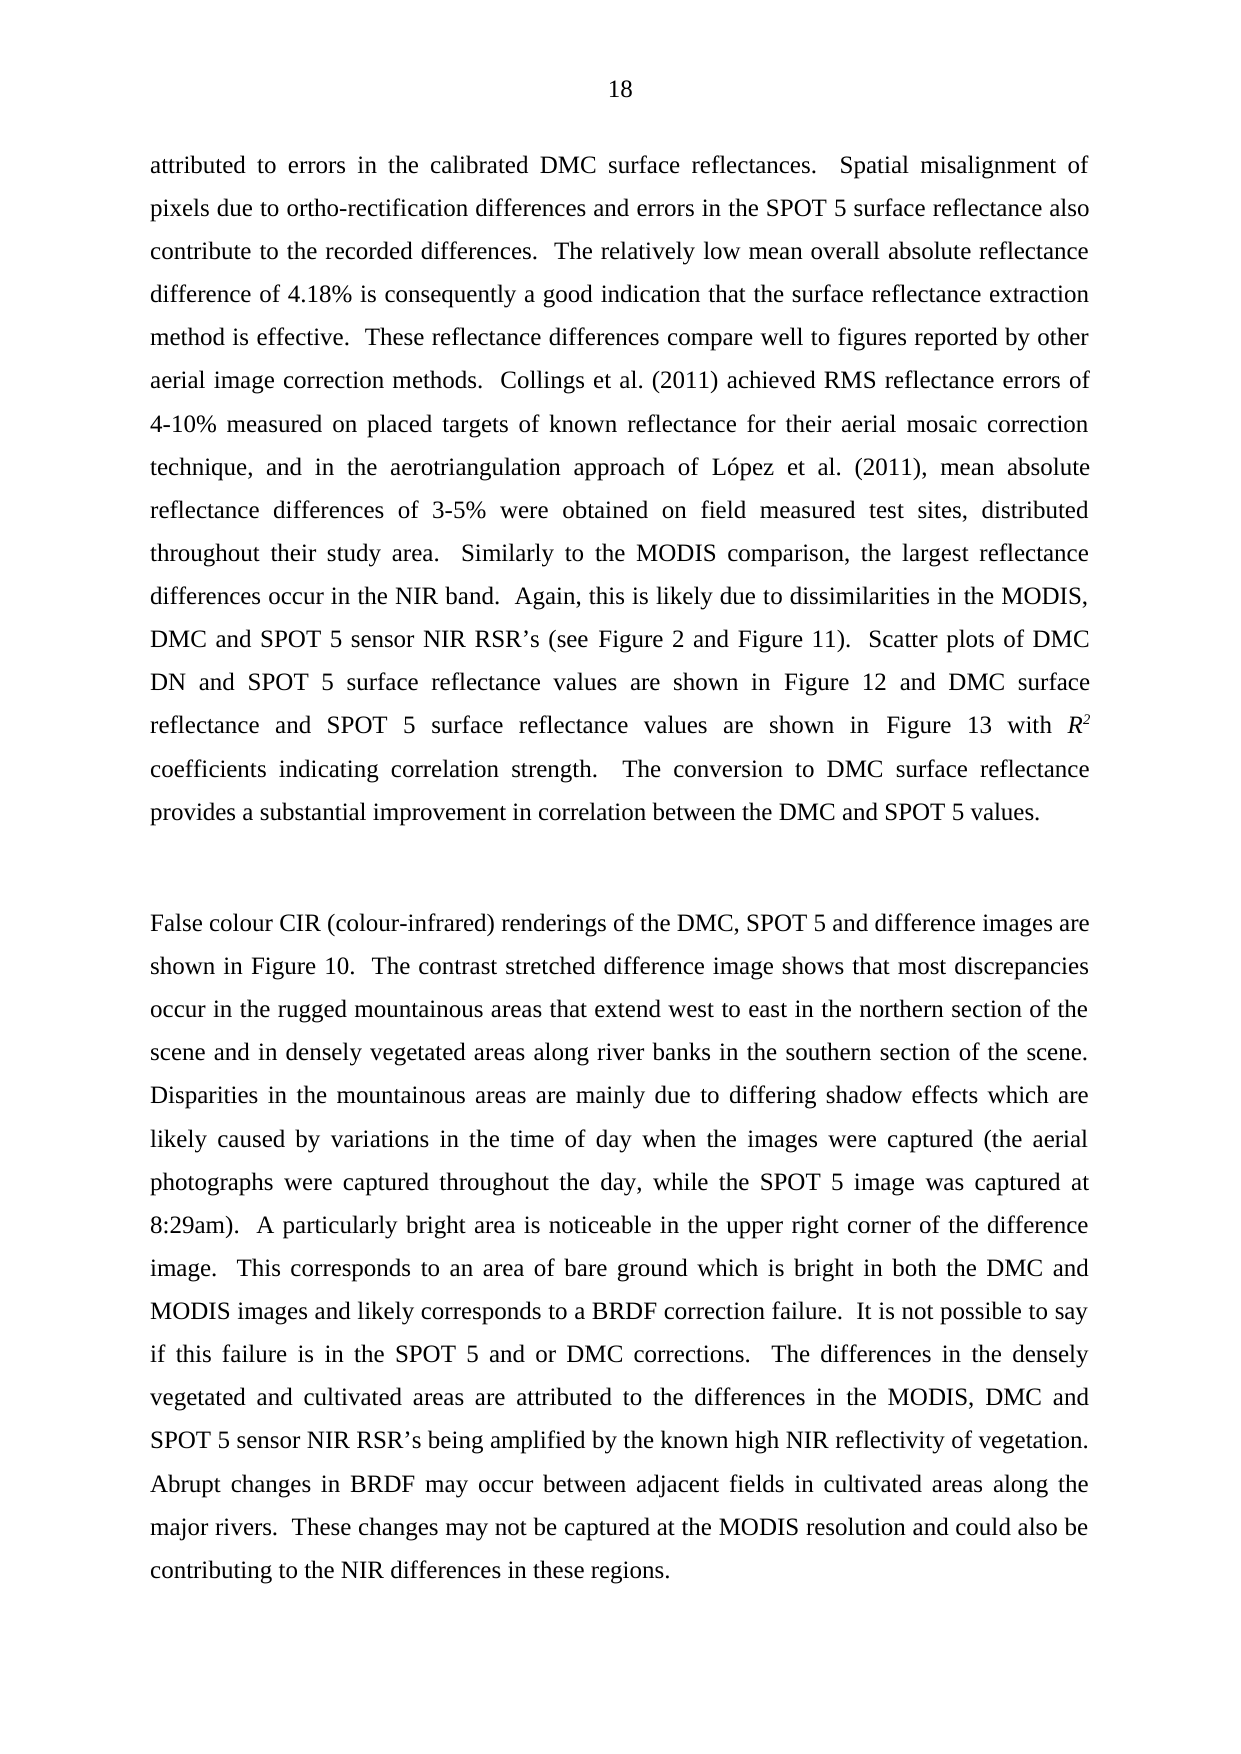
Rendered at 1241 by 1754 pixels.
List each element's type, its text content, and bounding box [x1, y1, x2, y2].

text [150, 150, 1090, 826]
text False colour CIR (colour-infrared) renderings of the DMC, SPOT 5 and difference images are shown in Figure 10. The contrast stretched difference image shows that most discrepancies occur in the rugged mountainous areas that extend west to east in the northern section of the scene and in densely vegetated areas along river banks in the southern section of the scene. Disparities in the mountainous areas are mainly due to differing shadow effects which are likely caused by variations in the time of day when the images were captured (the aerial photographs were captured throughout the day, while the SPOT 5 image was captured at 8:29am). A particularly bright area is noticeable in the upper right corner of the difference image. This corresponds to an area of bare ground which is bright in both the DMC and MODIS images and likely corresponds to a BRDF correction failure. It is not possible to say if this failure is in the SPOT 5 and or DMC corrections. The differences in the densely vegetated and cultivated areas are attributed to the differences in the MODIS, DMC and SPOT 5 sensor NIR RSR’s being amplified by the known high NIR reflectivity of vegetation. Abrupt changes in BRDF may occur between adjacent fields in cultivated areas along the major rivers. These changes may not be captured at the MODIS resolution and could also be contributing to the NIR differences in these regions. [150, 908, 1090, 1584]
